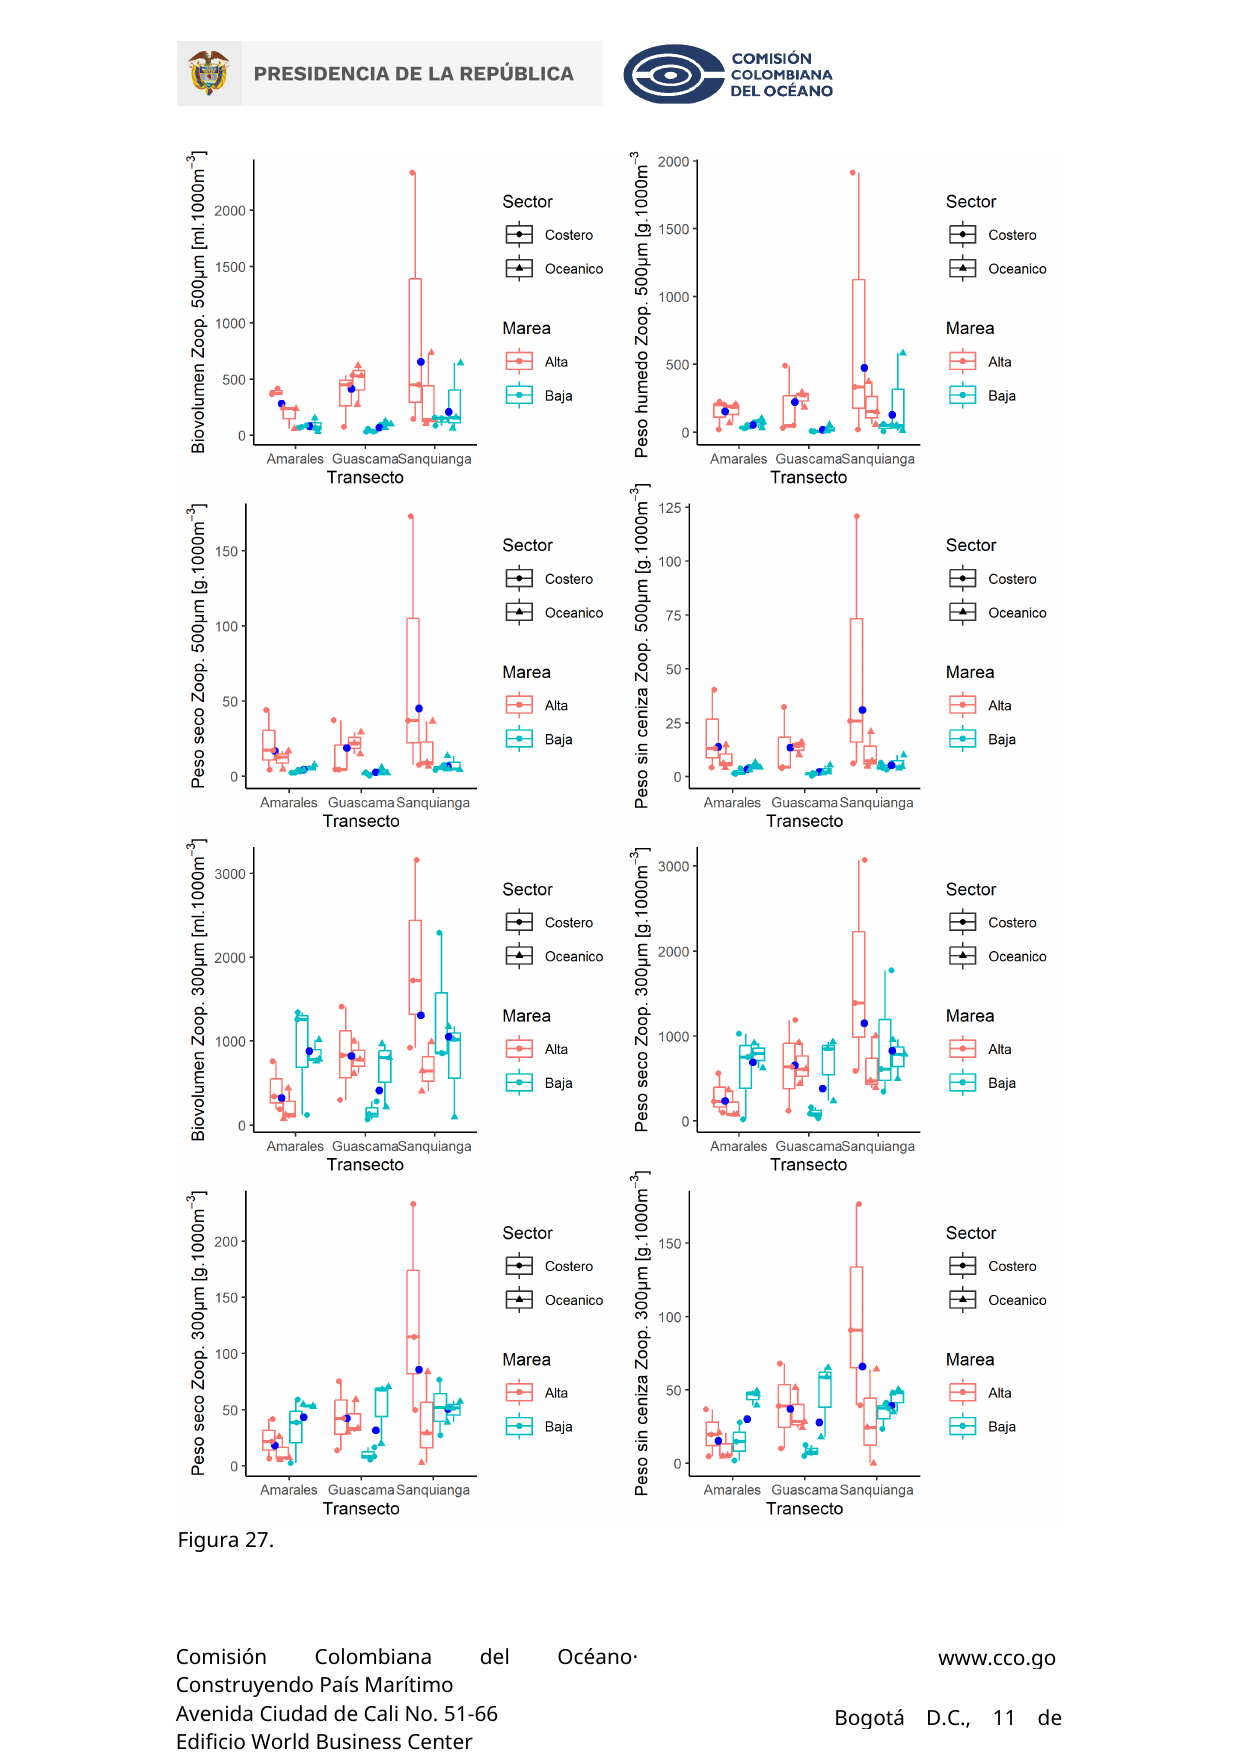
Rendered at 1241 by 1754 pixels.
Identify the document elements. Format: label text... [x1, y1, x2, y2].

picture [177, 151, 1064, 1526]
text Figura 27. [177, 1526, 1063, 1554]
picture [177, 41, 603, 106]
picture [642, 42, 824, 107]
